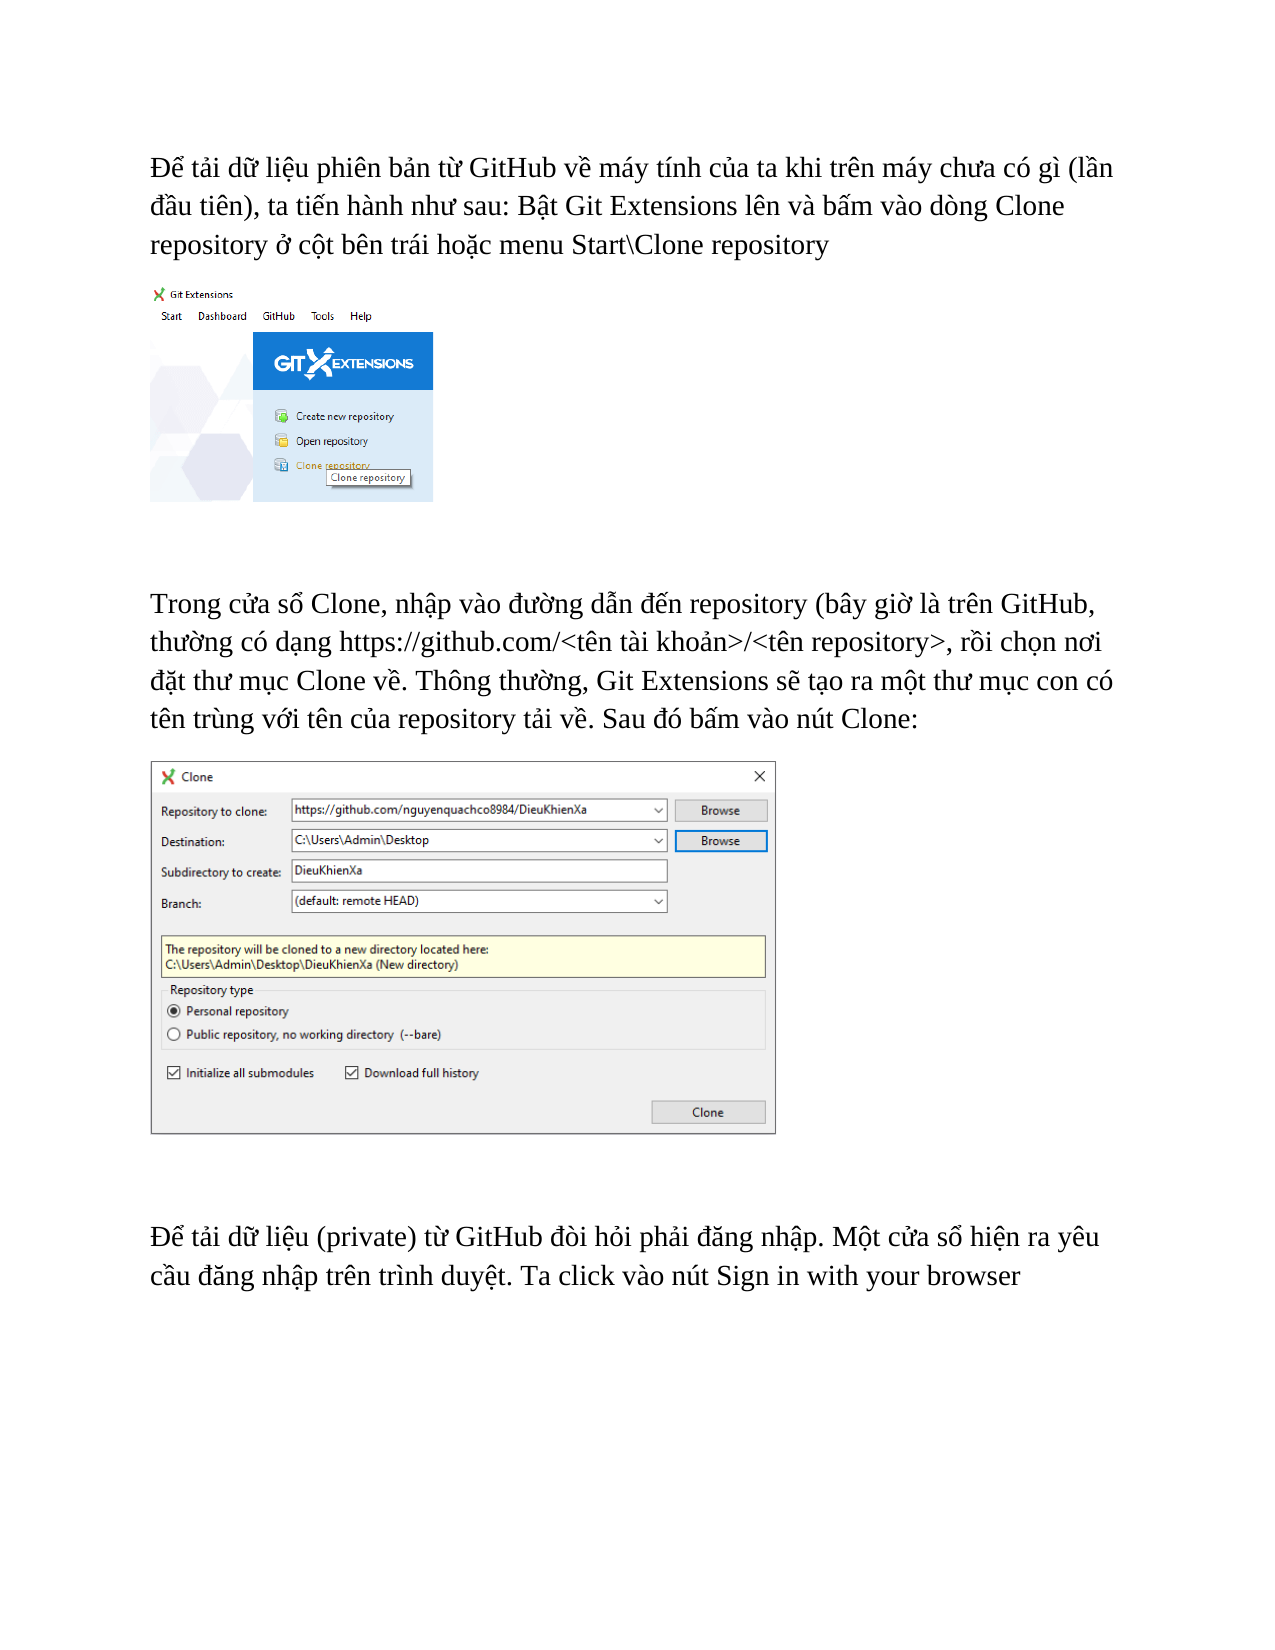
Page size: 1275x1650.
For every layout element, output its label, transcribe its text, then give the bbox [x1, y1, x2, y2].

picture [150, 286, 434, 502]
picture [150, 761, 777, 1135]
text Trong cửa sổ Clone, nhập vào đường dẫn đến repository (bây giờ là trên GitHub, thường có dạng https://github.com/<tên tài khoản>/<tên repository>, rồi chọn nơi đặt thư mục Clone về. Thông thường, Git Extensions sẽ tạo ra một thư mục con có tên trùng với tên của repository tải về. Sau đó bấm vào nút Clone: [150, 586, 1125, 735]
text Để tải dữ liệu phiên bản từ GitHub về máy tính của ta khi trên máy chưa có gì (lần đầu tiên), ta tiến hành như sau: Bật Git Extensions lên và bấm vào dòng Clone repository ở cột bên trái hoặc menu Start\Clone repository [150, 150, 1125, 261]
text Để tải dữ liệu (private) từ GitHub đòi hỏi phải đăng nhập. Một cửa sổ hiện ra yêu cầu đăng nhập trên trình duyệt. Ta click vào nút Sign in with your browser [150, 1219, 1125, 1291]
